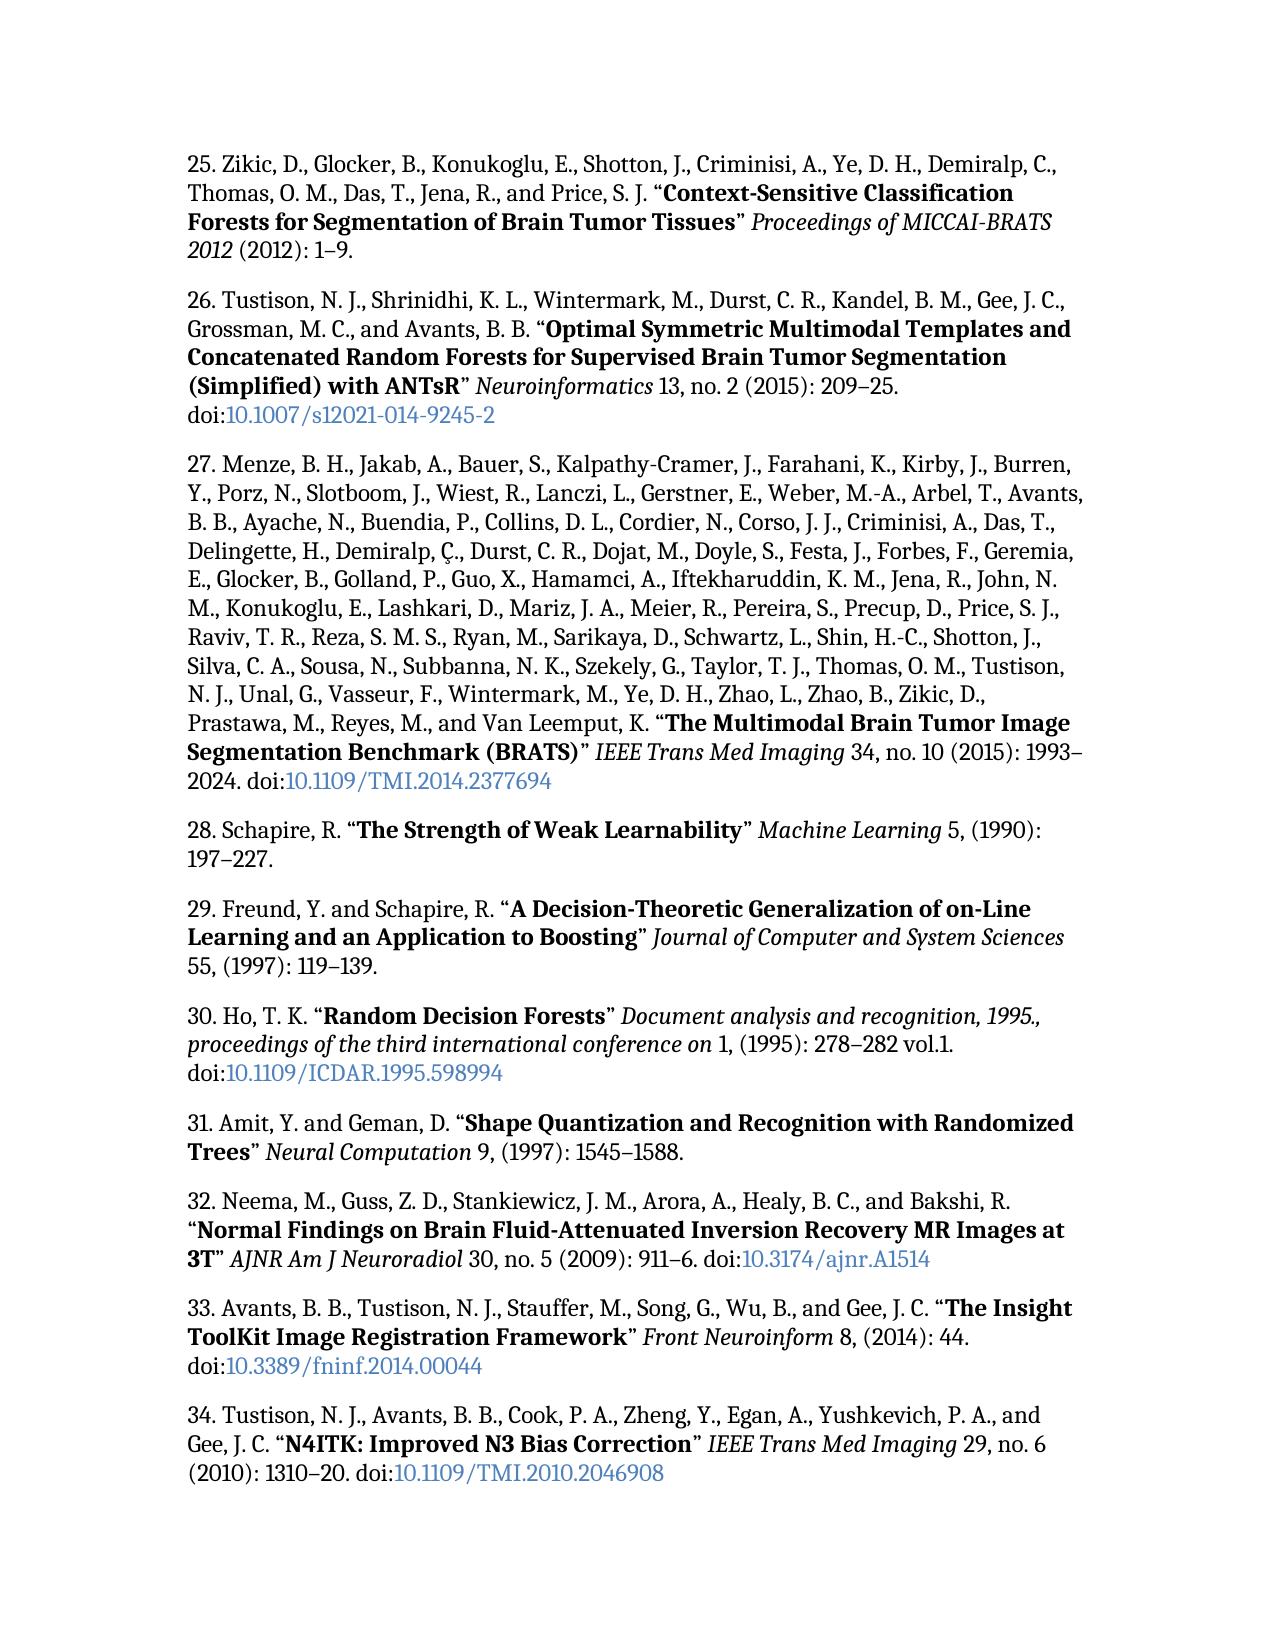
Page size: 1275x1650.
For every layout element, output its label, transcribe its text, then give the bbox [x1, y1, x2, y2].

text 32. Neema, M., Guss, Z. D., Stankiewicz, J. M., Arora, A., Healy, B. C., and Bakshi, R. “Normal Findings on Brain Fluid-Attenuated Inversion Recovery MR Images at 3T” AJNR Am J Neuroradiol 30, no. 5 (2009): 911–6. doi:10.3174/ajnr.A1514 [187, 1187, 1087, 1273]
text 30. Ho, T. K. “Random Decision Forests” Document analysis and recognition, 1995., proceedings of the third international conference on 1, (1995): 278–282 vol.1. doi:10.1109/ICDAR.1995.598994 [187, 1002, 1087, 1088]
text 27. Menze, B. H., Jakab, A., Bauer, S., Kalpathy-Cramer, J., Farahani, K., Kirby, J., Burren, Y., Porz, N., Slotboom, J., Wiest, R., Lanczi, L., Gerstner, E., Weber, M.-A., Arbel, T., Avants, B. B., Ayache, N., Buendia, P., Collins, D. L., Cordier, N., Corso, J. J., Criminisi, A., Das, T., Delingette, H., Demiralp, Ç., Durst, C. R., Dojat, M., Doyle, S., Festa, J., Forbes, F., Geremia, E., Glocker, B., Golland, P., Guo, X., Hamamci, A., Iftekharuddin, K. M., Jena, R., John, N. M., Konukoglu, E., Lashkari, D., Mariz, J. A., Meier, R., Pereira, S., Precup, D., Price, S. J., Raviv, T. R., Reza, S. M. S., Ryan, M., Sarikaya, D., Schwartz, L., Shin, H.-C., Shotton, J., Silva, C. A., Sousa, N., Subbanna, N. K., Szekely, G., Taylor, T. J., Thomas, O. M., Tustison, N. J., Unal, G., Vasseur, F., Wintermark, M., Ye, D. H., Zhao, L., Zhao, B., Zikic, D., Prastawa, M., Reyes, M., and Van Leemput, K. “The Multimodal Brain Tumor Image Segmentation Benchmark (BRATS)” IEEE Trans Med Imaging 34, no. 10 (2015): 1993–2024. doi:10.1109/TMI.2014.2377694 [187, 450, 1087, 795]
text 34. Tustison, N. J., Avants, B. B., Cook, P. A., Zheng, Y., Egan, A., Yushkevich, P. A., and Gee, J. C. “N4ITK: Improved N3 Bias Correction” IEEE Trans Med Imaging 29, no. 6 (2010): 1310–20. doi:10.1109/TMI.2010.2046908 [187, 1401, 1087, 1487]
text 29. Freund, Y. and Schapire, R. “A Decision-Theoretic Generalization of on-Line Learning and an Application to Boosting” Journal of Computer and System Sciences 55, (1997): 119–139. [187, 894, 1087, 981]
text 31. Amit, Y. and Geman, D. “Shape Quantization and Recognition with Randomized Trees” Neural Computation 9, (1997): 1545–1588. [187, 1109, 1087, 1166]
text 33. Avants, B. B., Tustison, N. J., Stauffer, M., Song, G., Wu, B., and Gee, J. C. “The Insight ToolKit Image Registration Framework” Front Neuroinform 8, (2014): 44. doi:10.3389/fninf.2014.00044 [187, 1294, 1087, 1380]
text 28. Schapire, R. “The Strength of Weak Learnability” Machine Learning 5, (1990): 197–227. [187, 816, 1087, 874]
text 25. Zikic, D., Glocker, B., Konukoglu, E., Shotton, J., Criminisi, A., Ye, D. H., Demiralp, C., Thomas, O. M., Das, T., Jena, R., and Price, S. J. “Context-Sensitive Classification Forests for Segmentation of Brain Tumor Tissues” Proceedings of MICCAI-BRATS 2012 (2012): 1–9. [187, 150, 1087, 265]
text 26. Tustison, N. J., Shrinidhi, K. L., Wintermark, M., Durst, C. R., Kandel, B. M., Gee, J. C., Grossman, M. C., and Avants, B. B. “Optimal Symmetric Multimodal Templates and Concatenated Random Forests for Supervised Brain Tumor Segmentation (Simplified) with ANTsR” Neuroinformatics 13, no. 2 (2015): 209–25. doi:10.1007/s12021-014-9245-2 [187, 286, 1087, 429]
